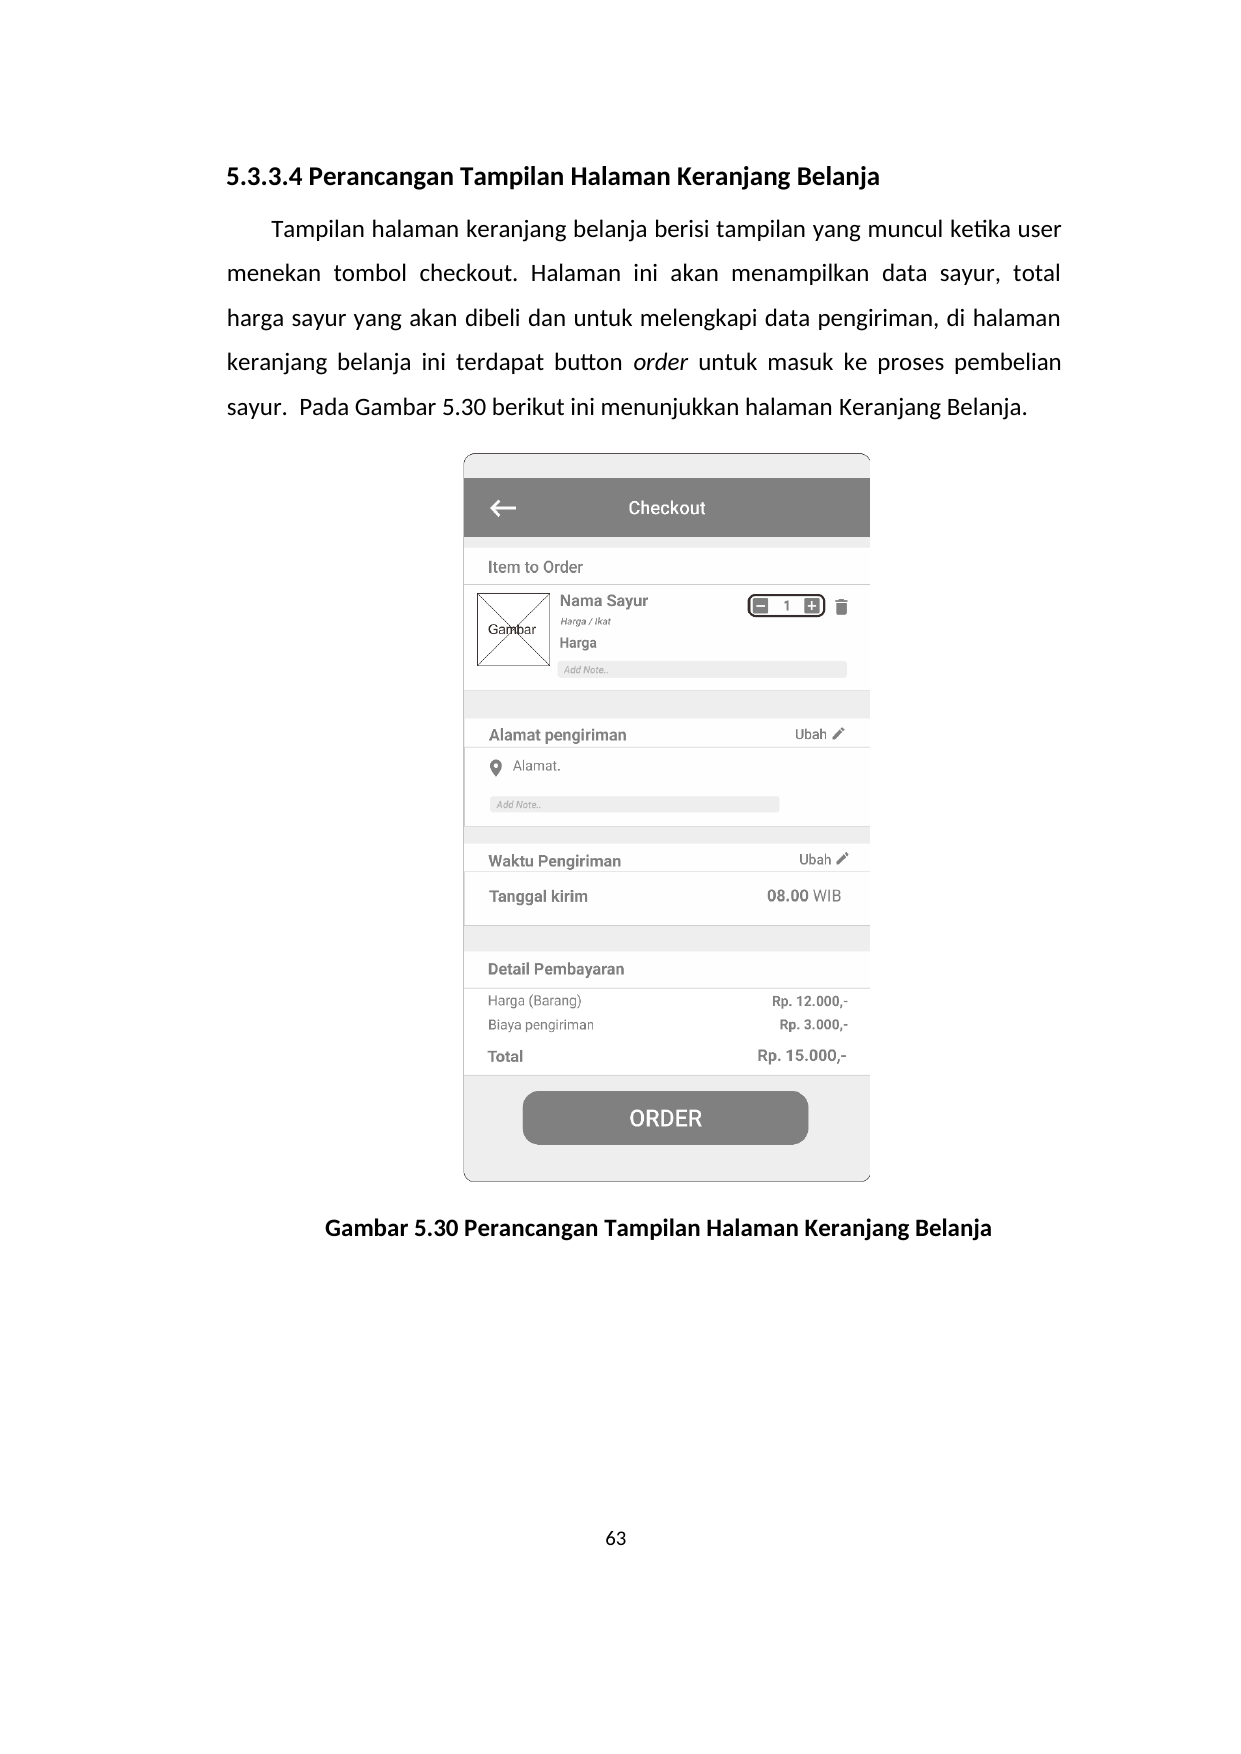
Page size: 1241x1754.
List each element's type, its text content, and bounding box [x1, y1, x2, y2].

subtitle Gambar 5.30 Perancangan Tampilan Halaman Keranjang Belanja [226, 1212, 1092, 1243]
picture [463, 453, 870, 1182]
text Tampilan halaman keranjang belanja berisi tampilan yang muncul ketika user menekan tombol checkout. Halaman ini akan menampilkan data sayur, total harga sayur yang akan dibeli dan untuk melengkapi data pengiriman, di halaman keranjang belanja ini terdapat button order untuk masuk ke proses pembelian sayur. Pada Gambar 5.30 berikut ini menunjukkan halaman Keranjang Belanja. [227, 213, 1062, 422]
subtitle 5.3.3.4 Perancangan Tampilan Halaman Keranjang Belanja [226, 159, 1092, 192]
